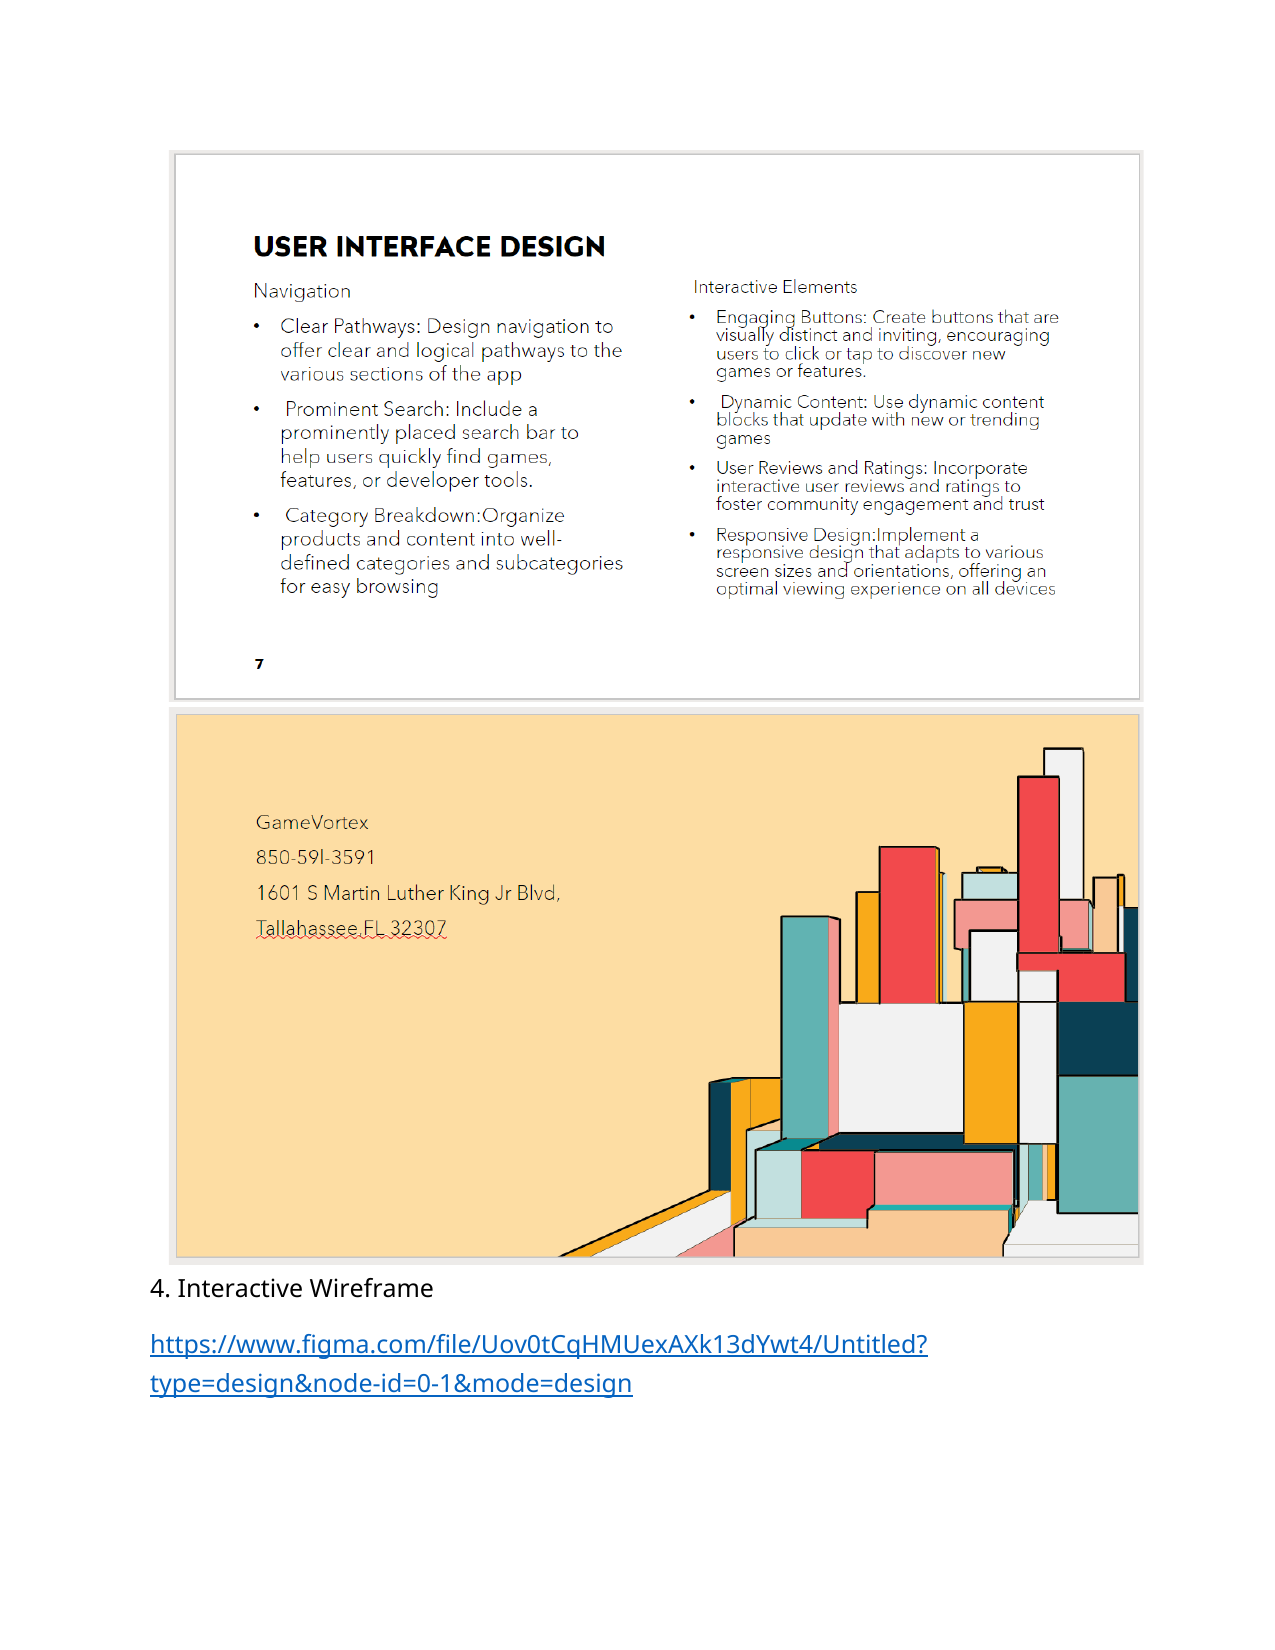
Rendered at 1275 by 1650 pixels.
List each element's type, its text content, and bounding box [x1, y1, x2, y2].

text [150, 150, 1125, 1304]
text https://www.figma.com/file/Uov0tCqHMUexAXk13dYwt4/Untitled?type=design&node-id=0-1&mode=design [150, 1326, 1125, 1400]
